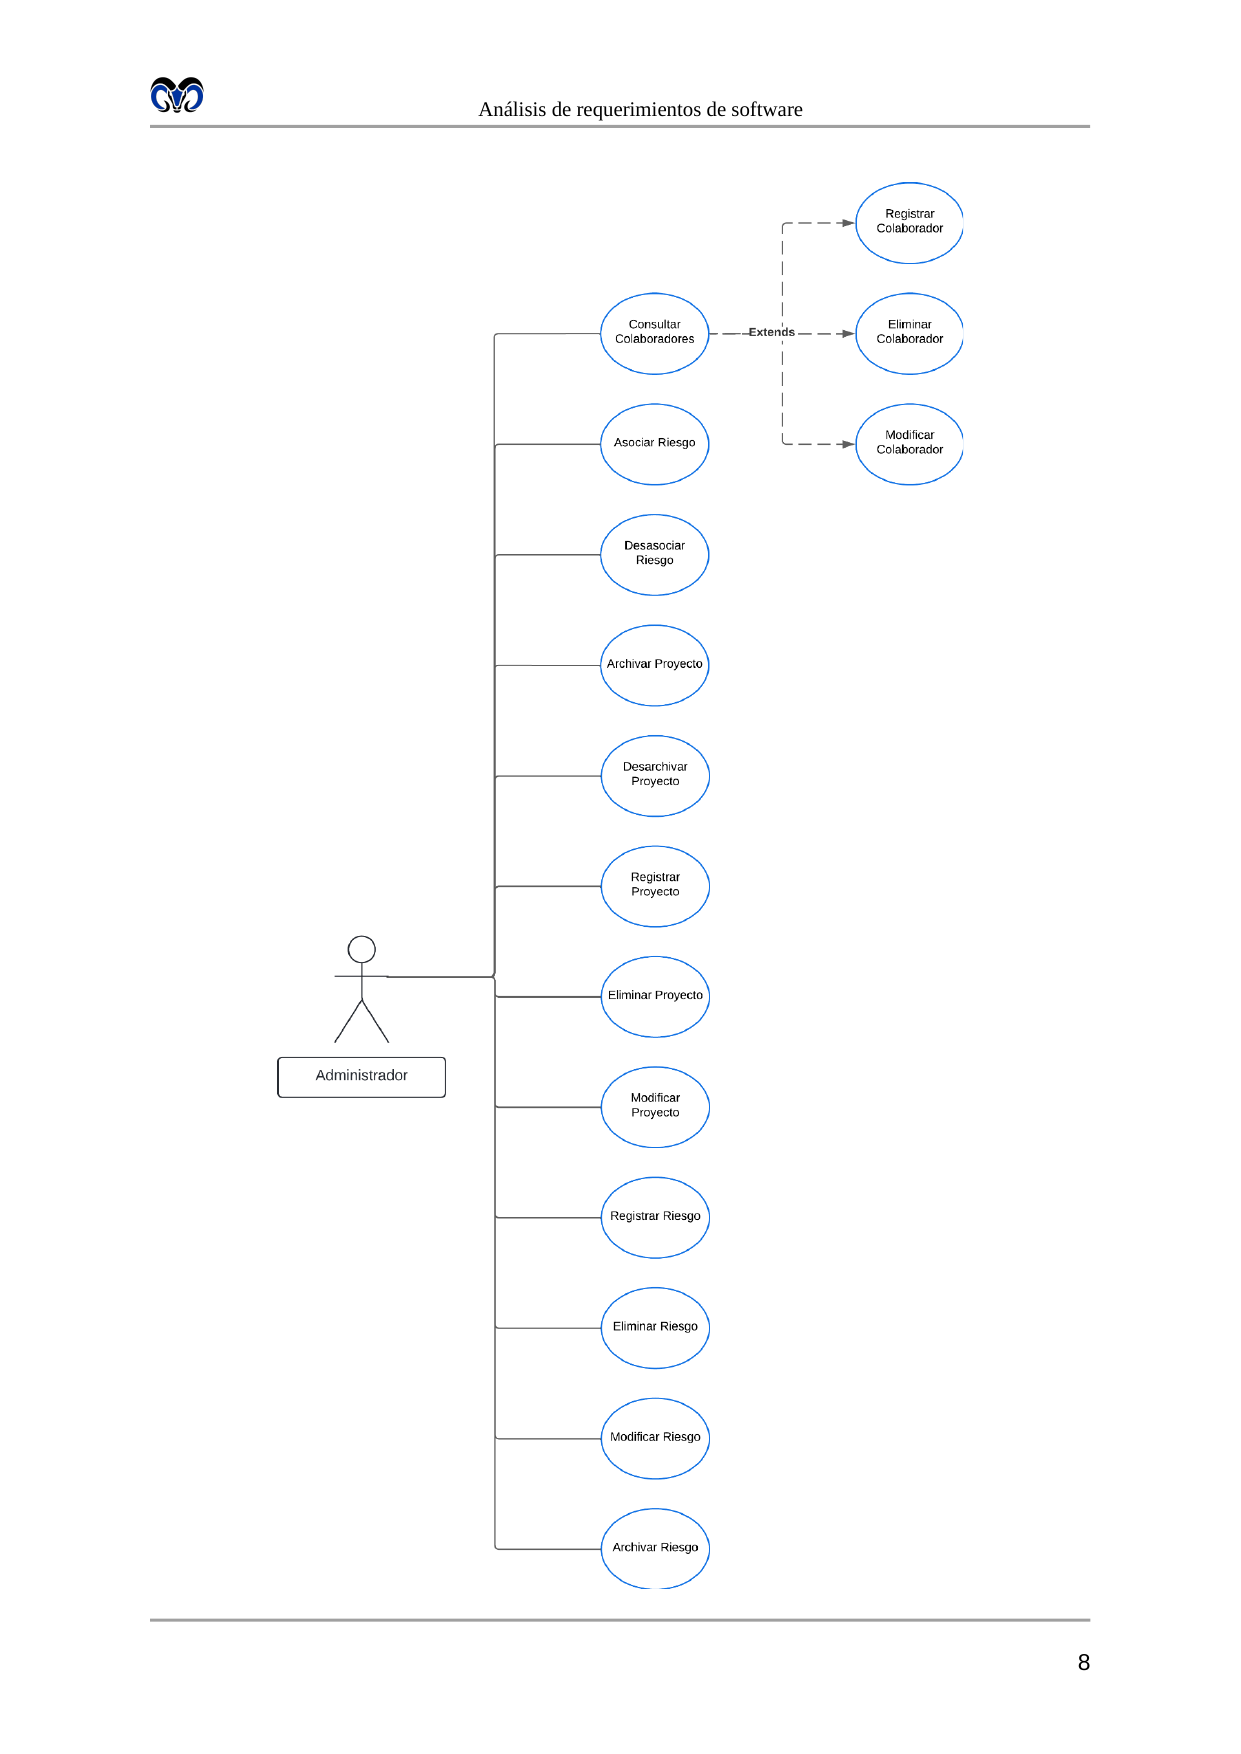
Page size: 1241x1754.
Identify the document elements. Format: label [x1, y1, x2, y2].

picture [150, 75, 210, 117]
picture [277, 182, 964, 1589]
